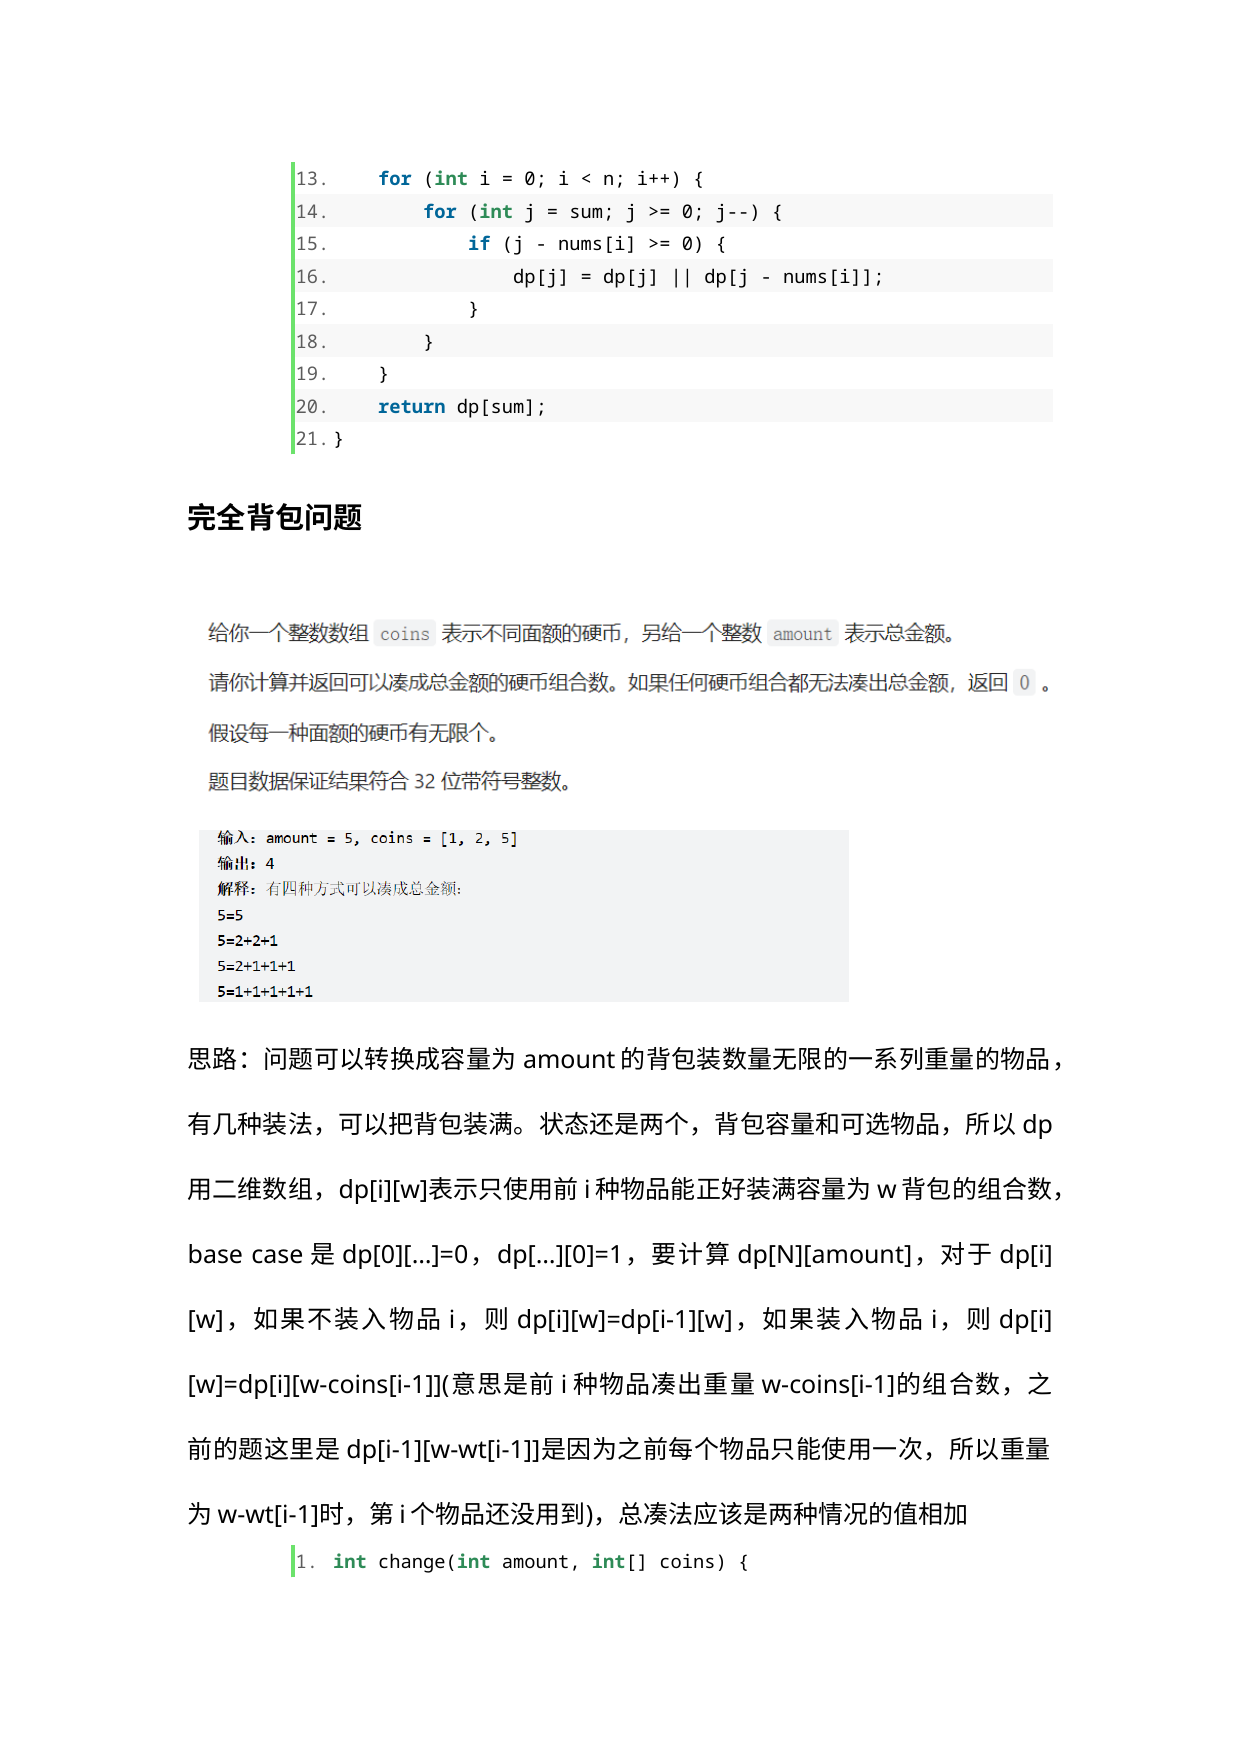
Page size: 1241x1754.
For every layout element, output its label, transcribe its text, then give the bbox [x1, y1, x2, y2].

list int change(int amount, int[] coins) { [295, 1545, 1053, 1577]
picture [187, 602, 1053, 814]
list } [295, 292, 1053, 324]
list dp[j] = dp[j] || dp[j - nums[i]]; [295, 259, 1053, 292]
list for (int j = sum; j >= 0; j--) { [295, 194, 1053, 227]
list if (j - nums[i] >= 0) { [295, 227, 1053, 259]
picture [187, 830, 849, 1002]
list return dp[sum]; [295, 389, 1053, 422]
list } [295, 357, 1053, 389]
list for (int i = 0; i < n; i++) { [295, 162, 1053, 194]
list } [295, 422, 1053, 454]
list } [295, 324, 1053, 357]
text 思路：问题可以转换成容量为amount的背包装数量无限的一系列重量的物品，有几种装法，可以把背包装满。状态还是两个，背包容量和可选物品，所以dp用二维数组，dp[i][w]表示只使用前i种物品能正好装满容量为w背包的组合数，base case是dp[0][…]=0，dp[…][0]=1，要计算dp[N][amount]，对于dp[i][w]，如果不装入物品i，则dp[i][w]=dp[i-1][w]，如果装入物品i，则dp[i][w]=dp[i][w-coins[i-1]](意思是前i种物品凑出重量w-coins[i-1]的组合数，之前的题这里是dp[i-1][w-wt[i-1]]是因为之前每个物品只能使用一次，所以重量为w-wt[i-1]时，第i个物品还没用到)，总凑法应该是两种情况的值相加 [187, 1025, 1053, 1545]
subtitle 完全背包问题 [187, 484, 1053, 549]
